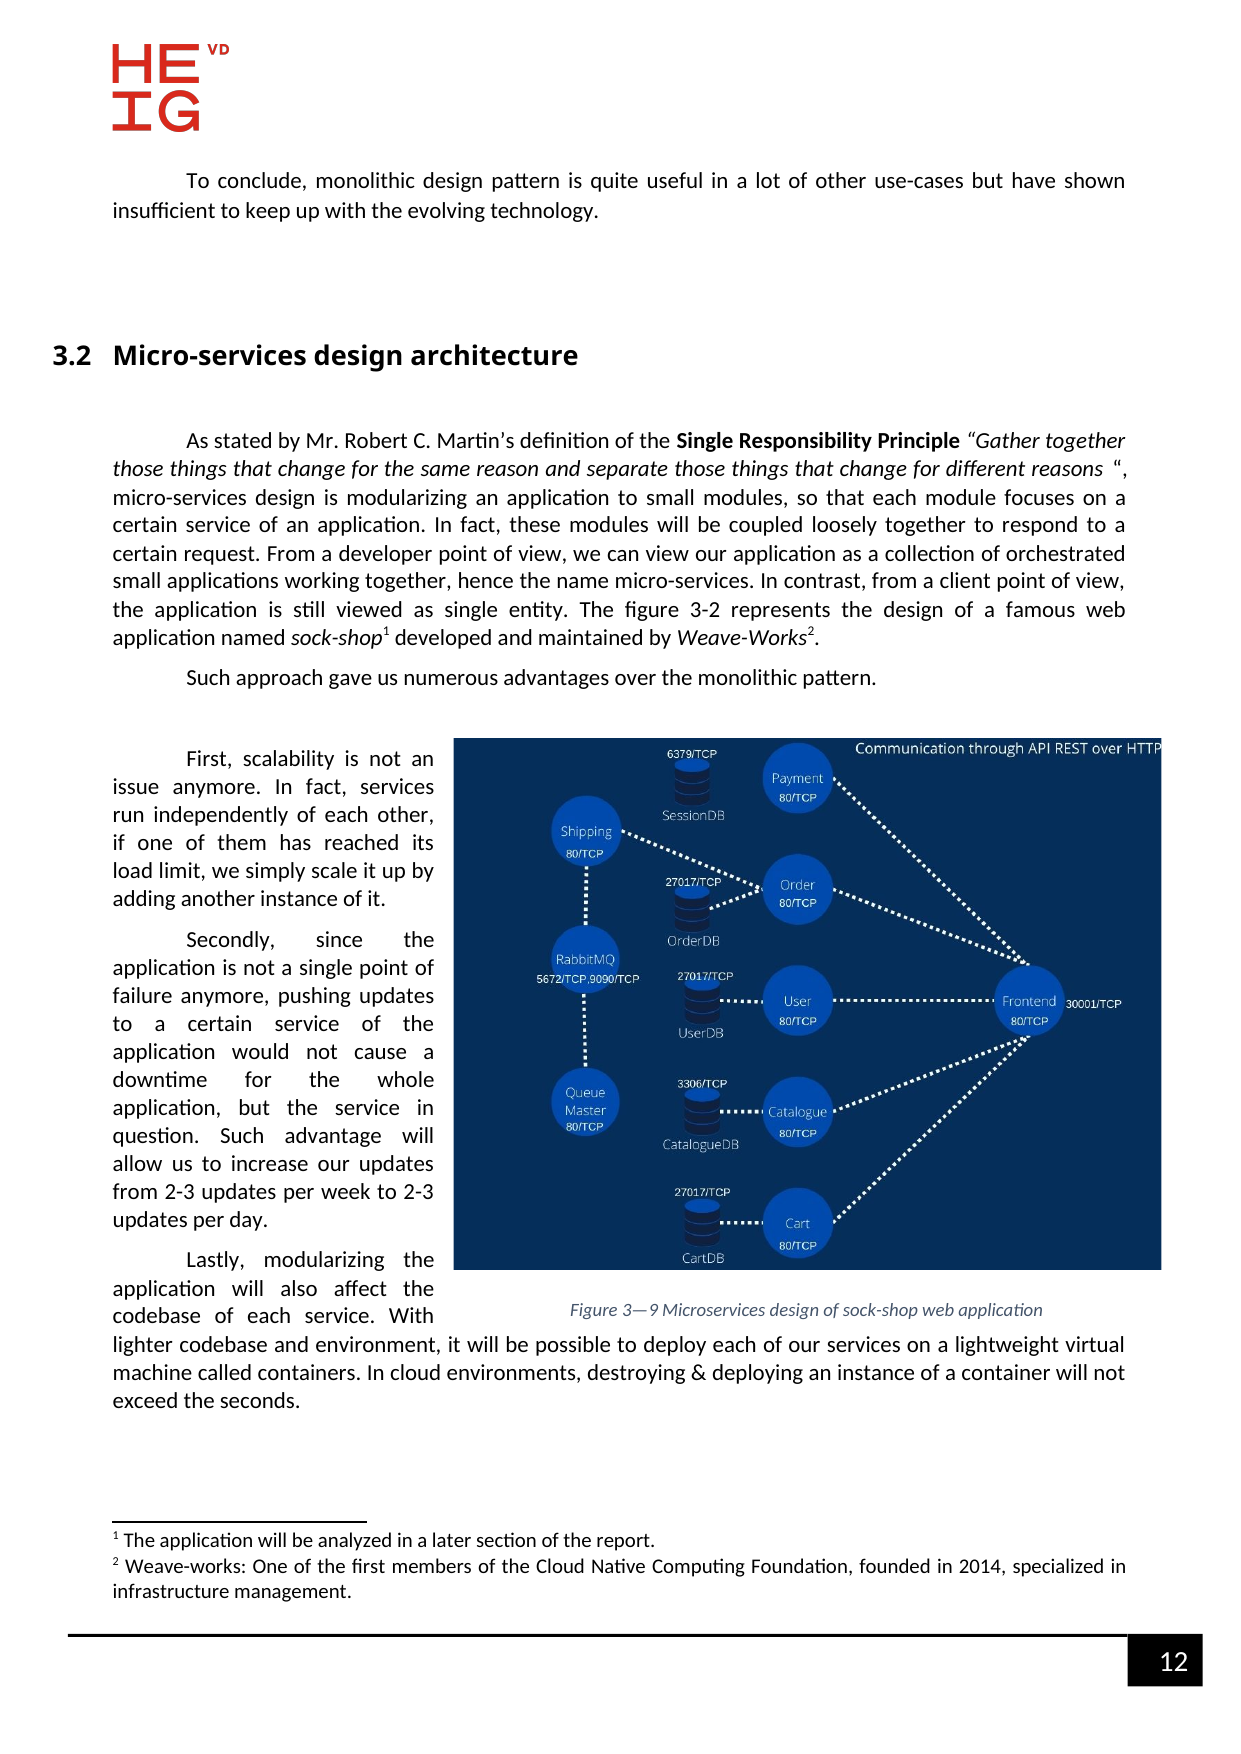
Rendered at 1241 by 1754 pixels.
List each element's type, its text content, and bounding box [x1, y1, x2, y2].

text Lastly, modularizing the application will also affect the codebase of each service. With lighter codebase and environment, it will be possible to deploy each of our services on a lightweight virtual machine called containers. In cloud environments, destroying & deploying an instance of a container will not exceed the seconds. [112, 1246, 1128, 1414]
text First, scalability is not an issue anymore. In fact, services run independently of each other, if one of them has reached its load limit, we simply scale it up by adding another instance of it. [112, 744, 453, 912]
picture [453, 738, 1162, 1270]
text As stated by Mr. Robert C. Martin’s definition of the Single Responsibility Principle “Gather together those things that change for the same reason and separate those things that change for different reasons “, micro-services design is modularizing an application to small modules, so that each module focuses on a certain service of an application. In fact, these modules will be coupled loosely together to respond to a certain request. From a developer point of view, we can view our application as a collection of orchestrated small applications working together, hence the name micro-services. In contrast, from a client point of view, the application is still viewed as single entity. The figure 3-2 represents the design of a famous web application named sock-shop developed and maintained by Weave-Works. [112, 427, 1128, 651]
text Such approach gave us numerous advantages over the monolithic pattern. [112, 663, 1128, 691]
picture [112, 44, 229, 132]
subtitle Micro-services design architecture [52, 337, 1128, 373]
text To conclude, monolithic design pattern is quite useful in a lot of other use-cases but have shown insufficient to keep up with the evolving technology. [112, 166, 1128, 224]
text Secondly, since the application is not a single point of failure anymore, pushing updates to a certain service of the application would not cause a downtime for the whole application, but the service in question. Such advantage will allow us to increase our updates from 2-3 updates per week to 2-3 updates per day. [112, 925, 453, 1233]
